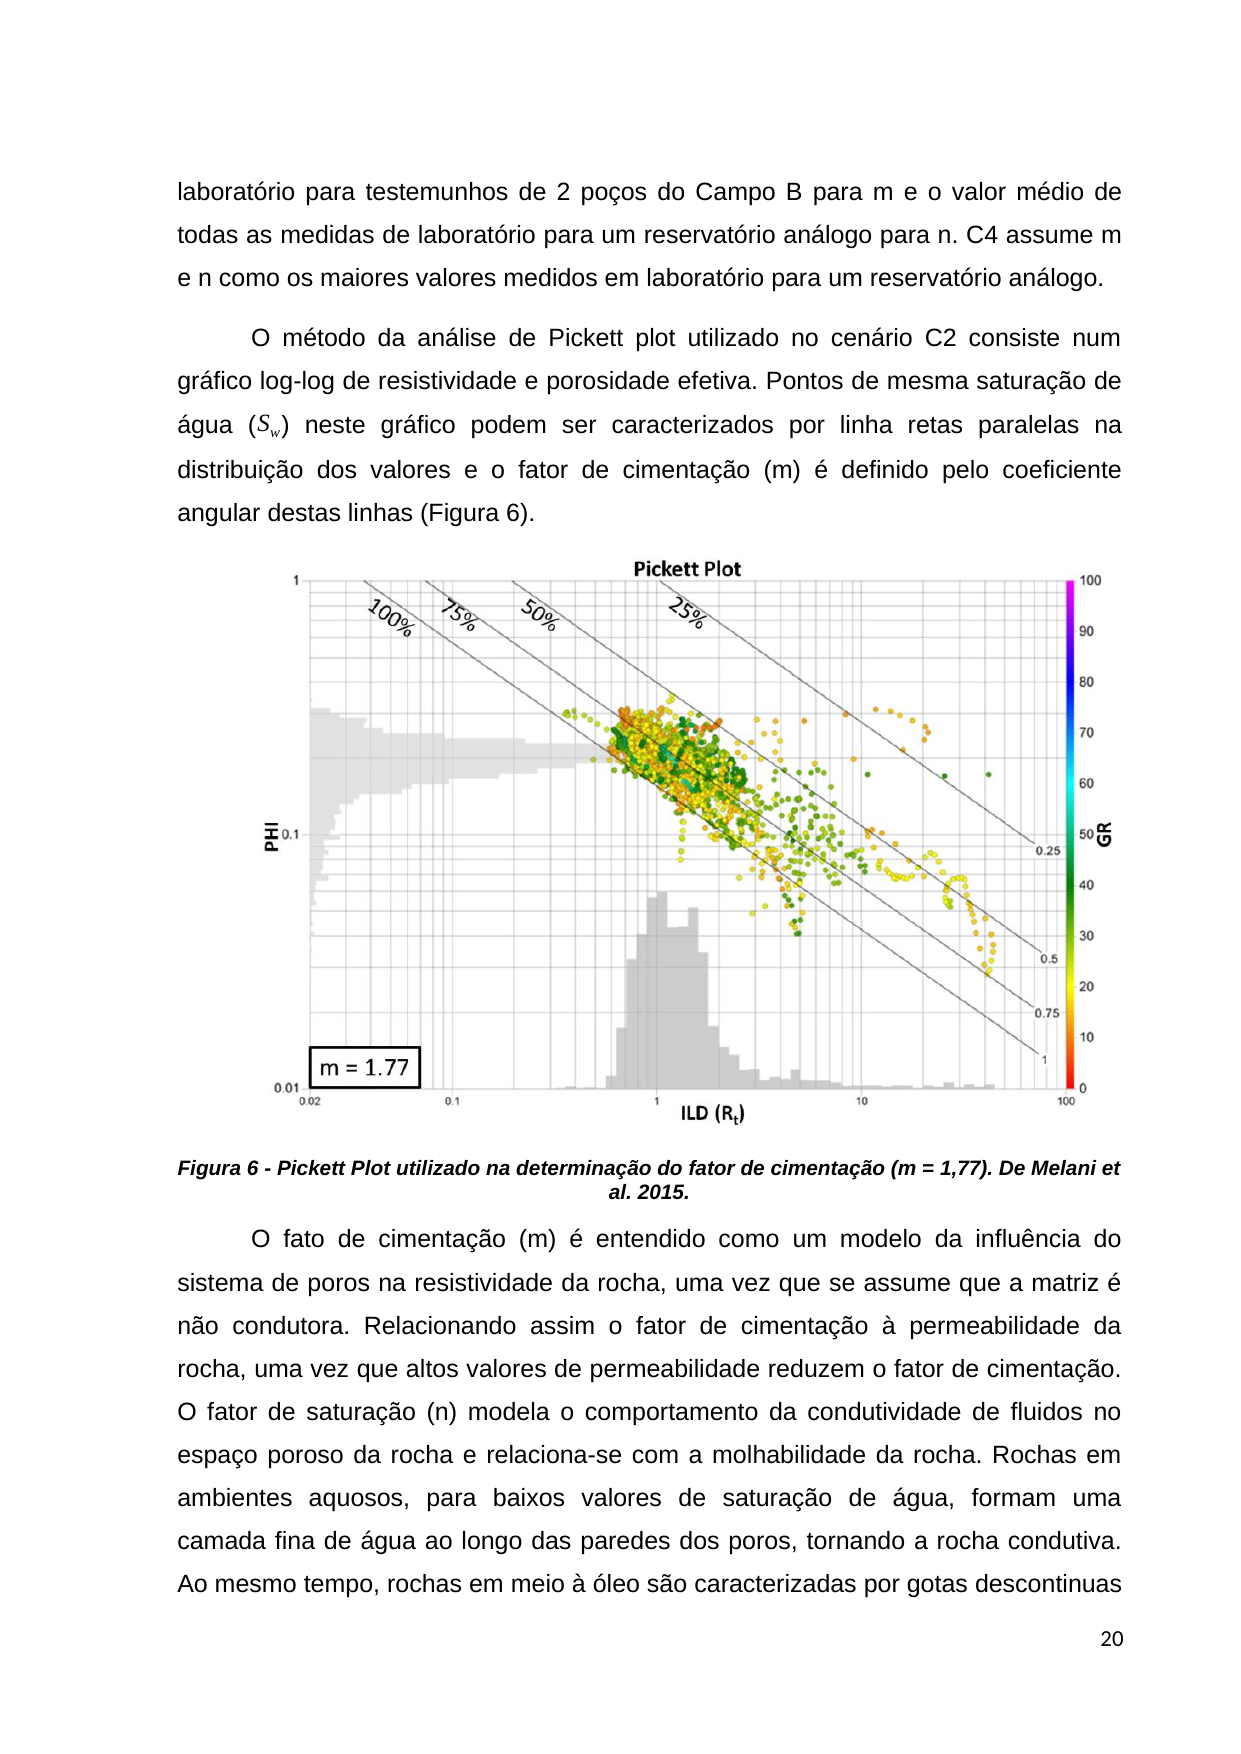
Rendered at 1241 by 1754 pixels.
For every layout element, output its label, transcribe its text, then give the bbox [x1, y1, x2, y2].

text O método da análise de Pickett plot utilizado no cenário C2 consiste num gráfico log-log de resistividade e porosidade efetiva. Pontos de mesma saturação de água () neste gráfico podem ser caracterizados por linha retas paralelas na distribuição dos valores e o fator de cimentação (m) é definido pelo coeficiente angular destas linhas (Figura 6). [177, 323, 1123, 527]
picture [261, 557, 1113, 1126]
text Figura 6 - Pickett Plot utilizado na determinação do fator de cimentação (m = 1,77). De Melani et al. 2015. [177, 1156, 1123, 1204]
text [177, 1224, 1123, 1598]
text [177, 177, 1123, 292]
